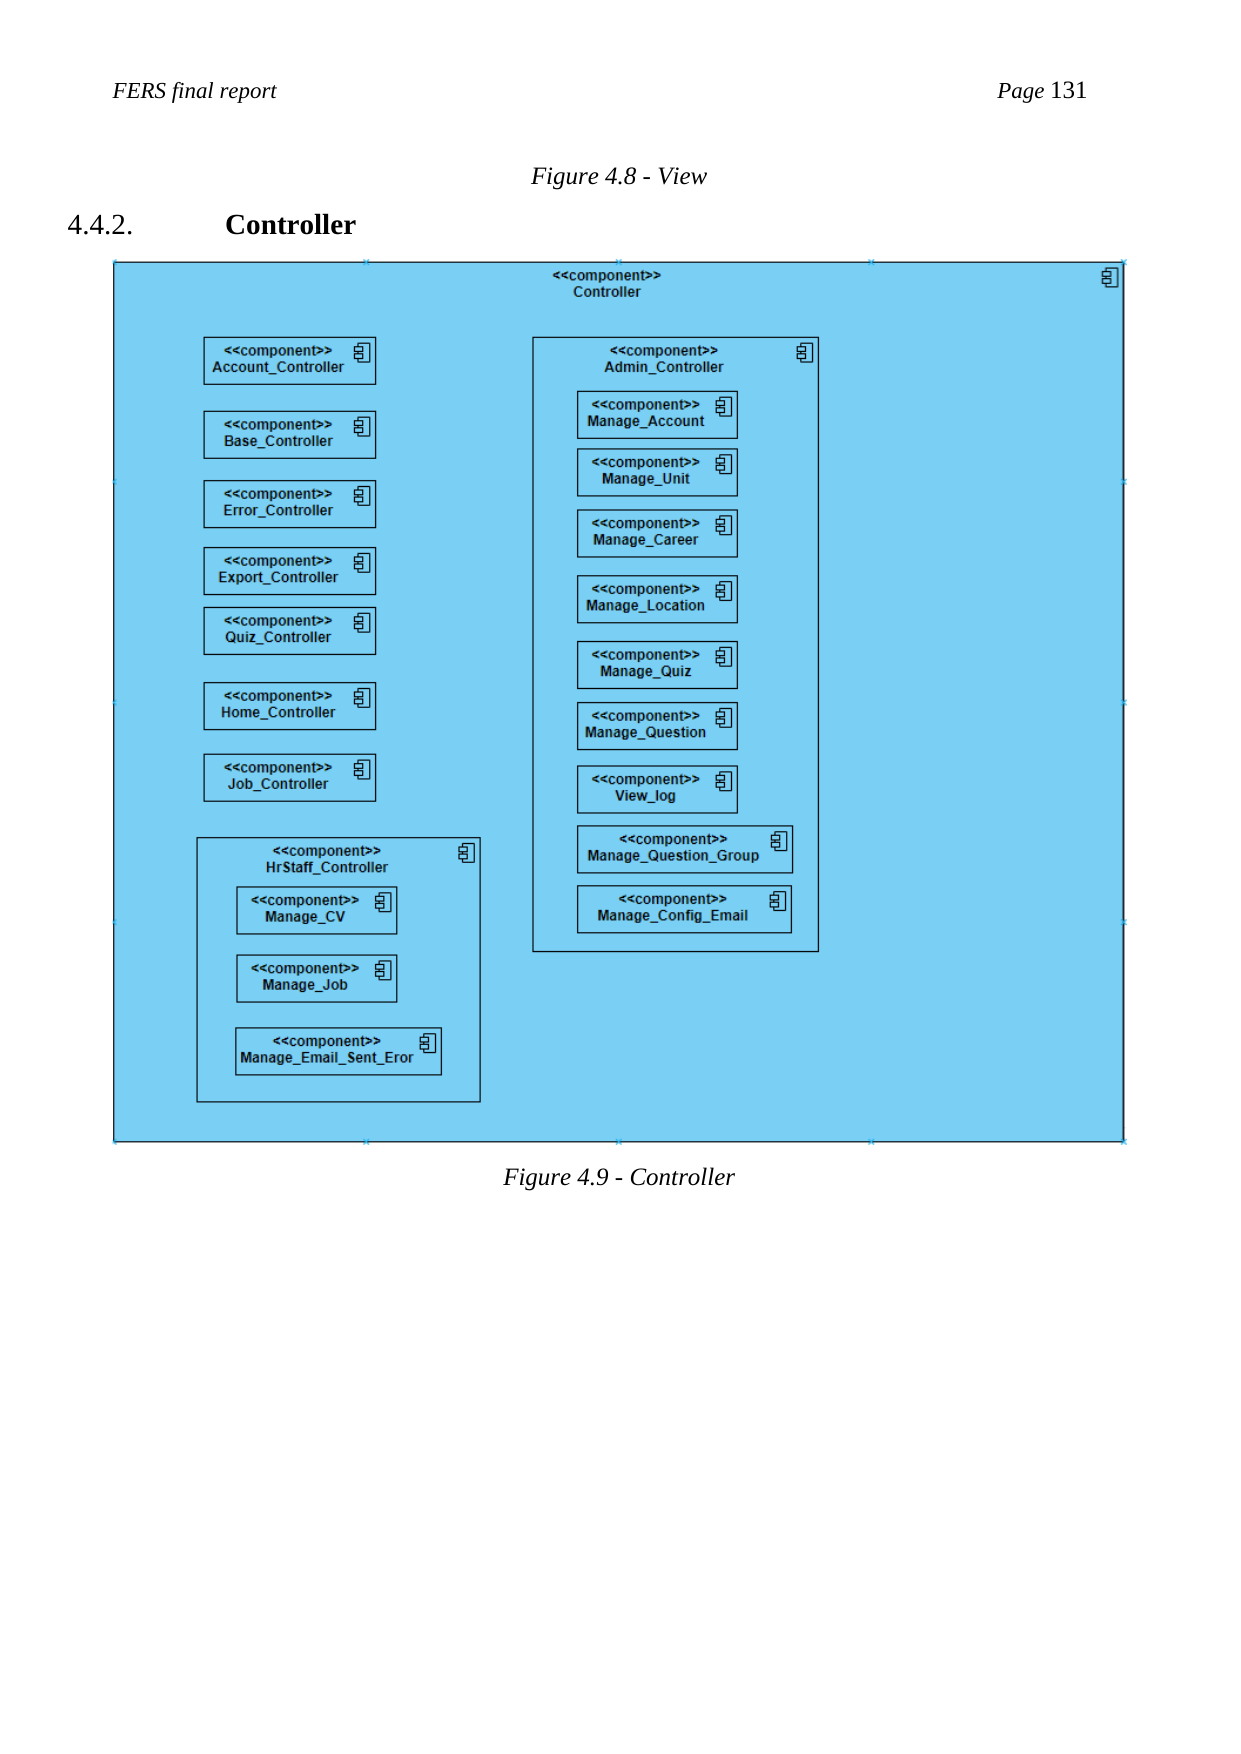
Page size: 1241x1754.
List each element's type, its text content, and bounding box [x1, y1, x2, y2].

subtitle Controller [67, 207, 1128, 240]
picture [112, 257, 1128, 1146]
text Figure 4.9 - Controller [112, 1162, 1128, 1191]
text Figure 4.8 - View [112, 161, 1128, 190]
